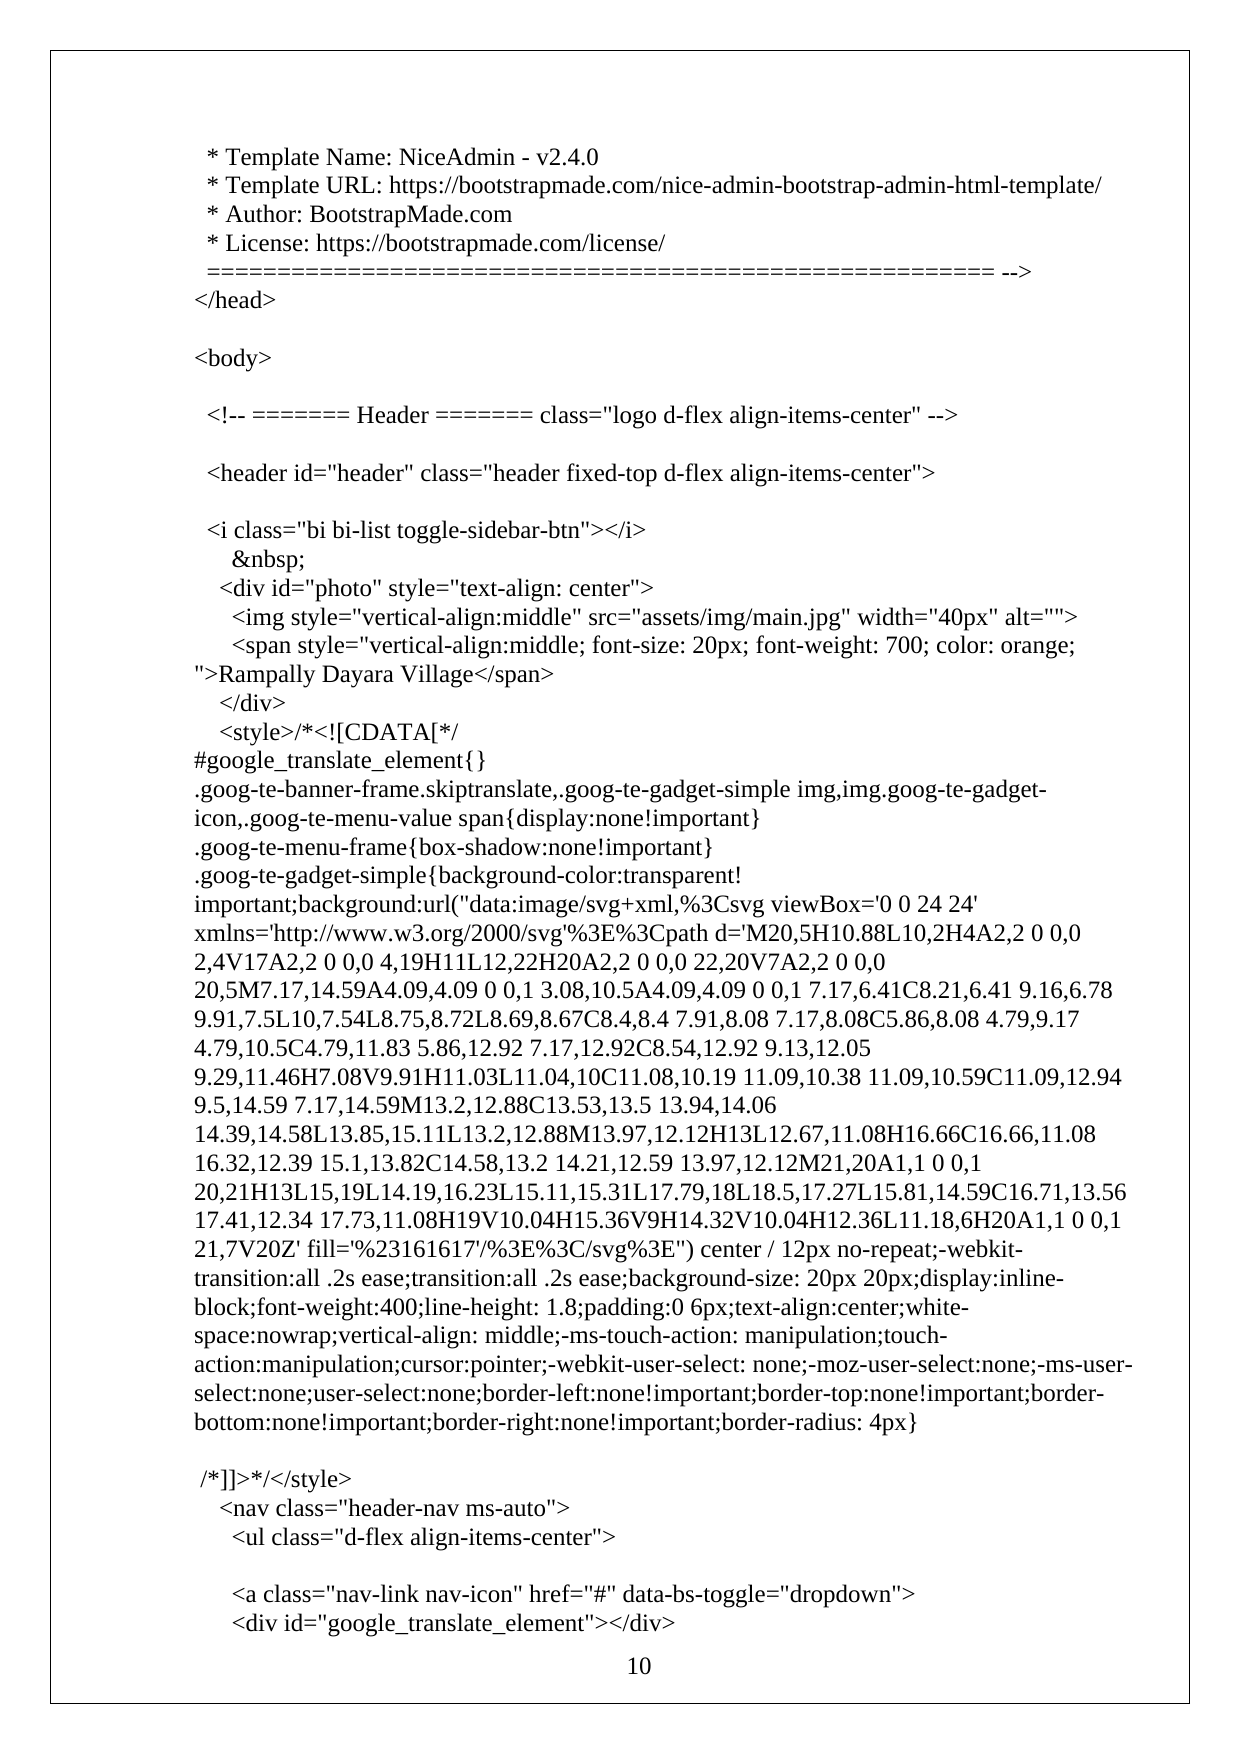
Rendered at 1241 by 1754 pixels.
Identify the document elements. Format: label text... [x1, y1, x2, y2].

subtitle ======================================================== --> [194, 257, 1140, 285]
subtitle </div> [194, 688, 1140, 717]
subtitle <ul class="d-flex align-items-center"> [194, 1522, 1140, 1550]
subtitle .goog-te-menu-frame{box-shadow:none!important} [194, 832, 1140, 860]
subtitle * Author: BootstrapMade.com [194, 199, 1140, 228]
subtitle <div id="google_translate_element"></div> [194, 1608, 1140, 1637]
subtitle </head> [194, 285, 1140, 314]
subtitle <i class="bi bi-list toggle-sidebar-btn"></i> [194, 515, 1140, 544]
subtitle <a class="nav-link nav-icon" href="#" data-bs-toggle="dropdown"> [194, 1579, 1140, 1608]
subtitle <header id="header" class="header fixed-top d-flex align-items-center"> [194, 458, 1140, 487]
subtitle <img style="vertical-align:middle" src="assets/img/main.jpg" width="40px" alt=""> [194, 602, 1140, 630]
subtitle * Template Name: NiceAdmin - v2.4.0 [194, 142, 1140, 170]
subtitle /*]]>*/</style> [194, 1464, 1140, 1493]
subtitle .goog-te-banner-frame.skiptranslate,.goog-te-gadget-simple img,img.goog-te-gadget-icon,.goog-te-menu-value span{display:none!important} [194, 774, 1140, 832]
subtitle <!-- ======= Header ======= class="logo d-flex align-items-center" --> [194, 400, 1140, 429]
subtitle <span style="vertical-align:middle; font-size: 20px; font-weight: 700; color: orange; ">Rampally Dayara Village</span> [194, 630, 1140, 688]
subtitle <nav class="header-nav ms-auto"> [194, 1493, 1140, 1522]
subtitle .goog-te-gadget-simple{background-color:transparent!important;background:url("data:image/svg+xml,%3Csvg viewBox='0 0 24 24' xmlns='http://www.w3.org/2000/svg'%3E%3Cpath d='M20,5H10.88L10,2H4A2,2 0 0,0 2,4V17A2,2 0 0,0 4,19H11L12,22H20A2,2 0 0,0 22,20V7A2,2 0 0,0 20,5M7.17,14.59A4.09,4.09 0 0,1 3.08,10.5A4.09,4.09 0 0,1 7.17,6.41C8.21,6.41 9.16,6.78 9.91,7.5L10,7.54L8.75,8.72L8.69,8.67C8.4,8.4 7.91,8.08 7.17,8.08C5.86,8.08 4.79,9.17 4.79,10.5C4.79,11.83 5.86,12.92 7.17,12.92C8.54,12.92 9.13,12.05 9.29,11.46H7.08V9.91H11.03L11.04,10C11.08,10.19 11.09,10.38 11.09,10.59C11.09,12.94 9.5,14.59 7.17,14.59M13.2,12.88C13.53,13.5 13.94,14.06 14.39,14.58L13.85,15.11L13.2,12.88M13.97,12.12H13L12.67,11.08H16.66C16.66,11.08 16.32,12.39 15.1,13.82C14.58,13.2 14.21,12.59 13.97,12.12M21,20A1,1 0 0,1 20,21H13L15,19L14.19,16.23L15.11,15.31L17.79,18L18.5,17.27L15.81,14.59C16.71,13.56 17.41,12.34 17.73,11.08H19V10.04H15.36V9H14.32V10.04H12.36L11.18,6H20A1,1 0 0,1 21,7V20Z' fill='%23161617'/%3E%3C/svg%3E") center / 12px no-repeat;-webkit-transition:all .2s ease;transition:all .2s ease;background-size: 20px 20px;display:inline-block;font-weight:400;line-height: 1.8;padding:0 6px;text-align:center;white-space:nowrap;vertical-align: middle;-ms-touch-action: manipulation;touch-action:manipulation;cursor:pointer;-webkit-user-select: none;-moz-user-select:none;-ms-user-select:none;user-select:none;border-left:none!important;border-top:none!important;border-bottom:none!important;border-right:none!important;border-radius: 4px} [194, 860, 1140, 1435]
subtitle <style>/*<![CDATA[*/ [194, 717, 1140, 745]
subtitle <body> [194, 343, 1140, 372]
subtitle <div id="photo" style="text-align: center"> [194, 573, 1140, 602]
subtitle &nbsp; [194, 544, 1140, 573]
subtitle * License: https://bootstrapmade.com/license/ [194, 228, 1140, 257]
subtitle #google_translate_element{} [194, 745, 1140, 774]
subtitle * Template URL: https://bootstrapmade.com/nice-admin-bootstrap-admin-html-template/ [194, 170, 1140, 199]
